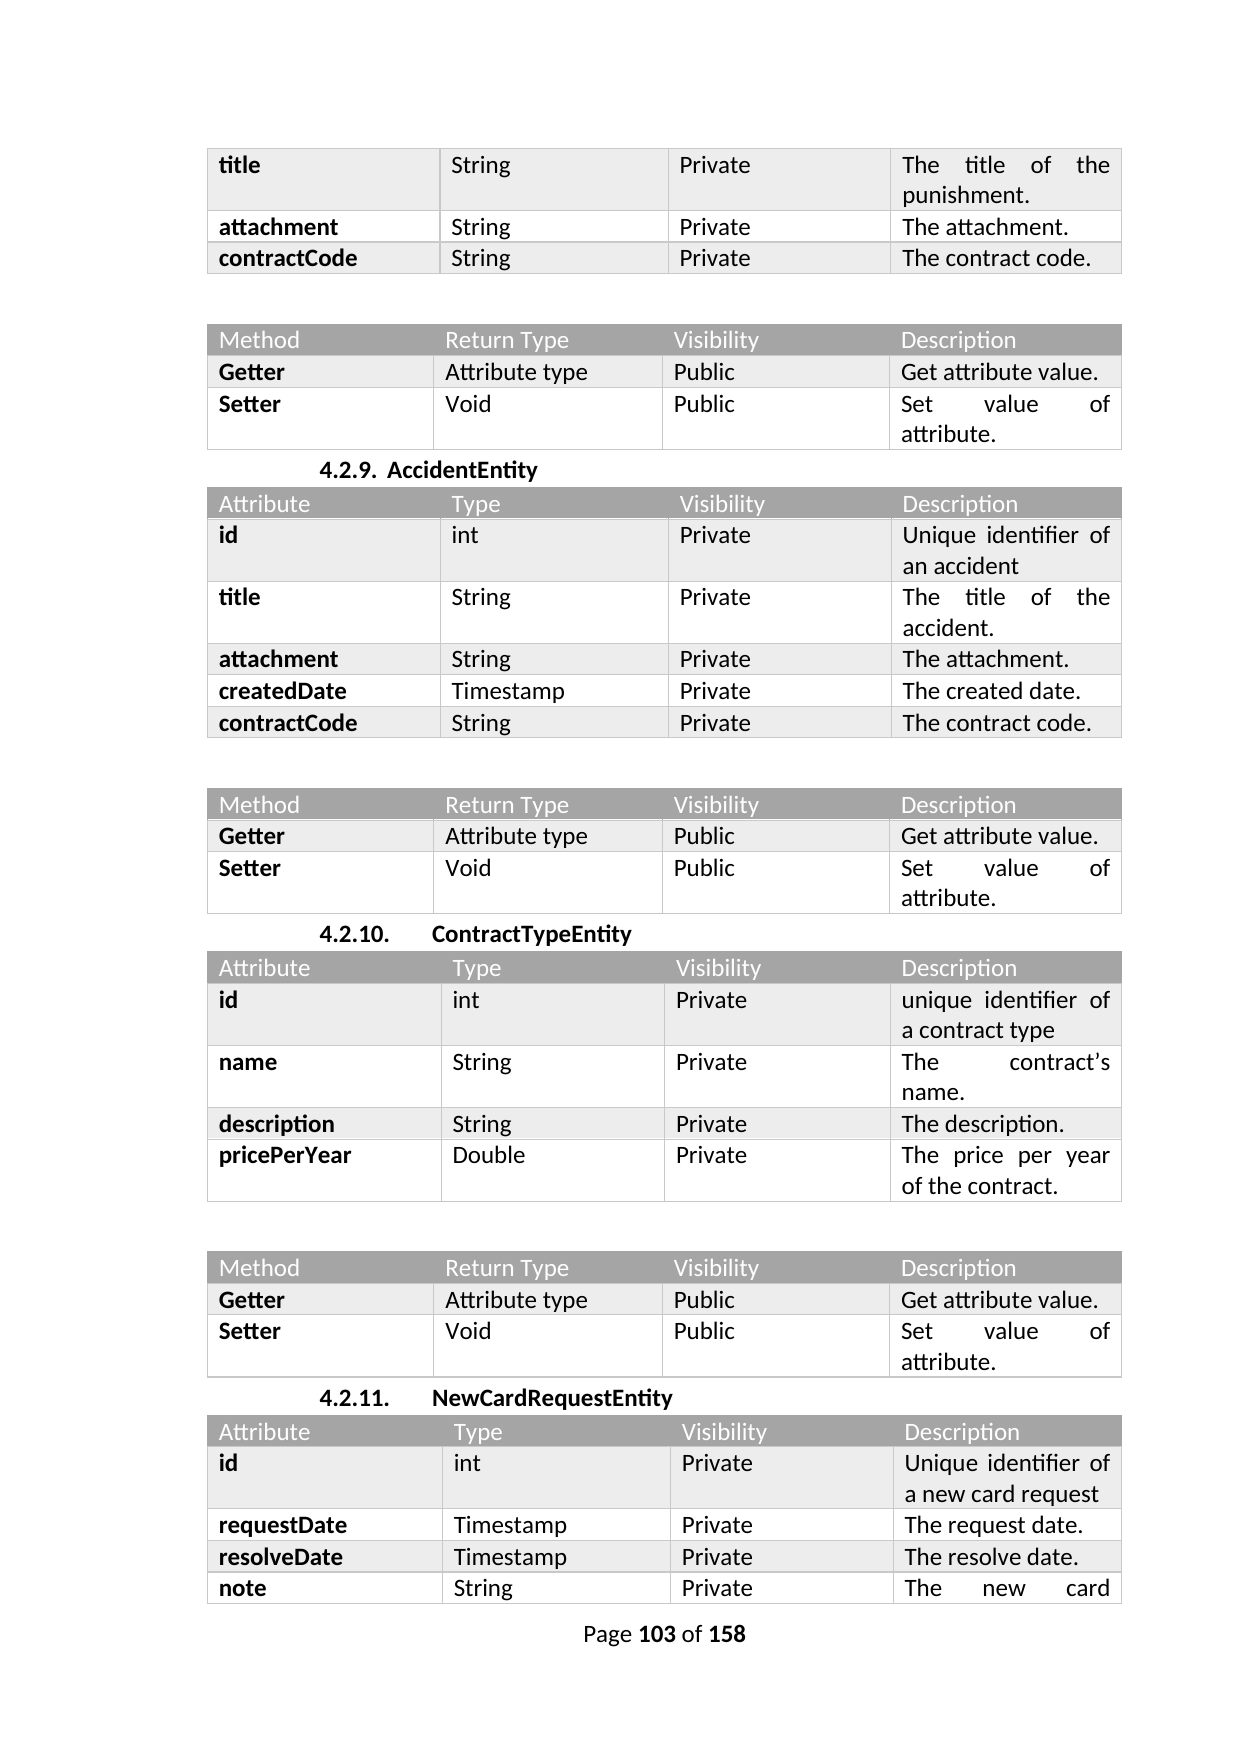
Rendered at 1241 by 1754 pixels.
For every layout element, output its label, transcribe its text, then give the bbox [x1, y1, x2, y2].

table_cell Private [665, 1108, 890, 1138]
table_cell String [441, 707, 668, 737]
table_cell name [208, 1046, 441, 1107]
table_header Method [208, 1252, 433, 1283]
table_cell title [208, 582, 440, 643]
table_cell Getter [208, 1284, 433, 1314]
table_cell The created date. [892, 675, 1121, 706]
table_cell Private [665, 1140, 890, 1201]
table_header Description [890, 325, 1121, 355]
table_header Attribute [208, 488, 440, 518]
table_header Method [208, 789, 433, 819]
table_cell Private [671, 1573, 893, 1603]
table_cell Setter [208, 388, 433, 449]
table_cell id [208, 984, 441, 1045]
table_cell Private [669, 707, 891, 737]
table_cell The attachment. [891, 211, 1121, 241]
table_cell String [441, 149, 668, 210]
table_cell The contract’s name. [891, 1046, 1121, 1107]
table_cell The attachment. [892, 644, 1121, 674]
table_cell Void [434, 1315, 662, 1376]
table_cell Set value of attribute. [890, 1315, 1121, 1376]
subtitle ContractTypeEntity [319, 918, 1122, 949]
table_cell String [441, 644, 668, 674]
table_cell Private [669, 644, 891, 674]
table_cell String [441, 211, 668, 241]
table_cell Unique identifier of an accident [892, 520, 1121, 581]
table_cell unique identifier of a contract type [891, 984, 1121, 1045]
table_header Type [442, 952, 664, 983]
table_cell Setter [208, 852, 433, 913]
table_header Description [890, 789, 1121, 819]
table_cell Private [669, 582, 891, 643]
table_header Description [890, 1252, 1121, 1283]
table_cell Get attribute value. [890, 356, 1121, 387]
table_cell The contract code. [892, 707, 1121, 737]
table_cell attachment [208, 211, 439, 241]
subtitle AccidentEntity [319, 454, 1122, 484]
table_cell Timestamp [441, 675, 668, 706]
table_cell id [208, 520, 440, 581]
table_cell String [441, 243, 668, 273]
table_cell Attribute type [434, 821, 662, 851]
table_cell Attribute type [434, 1284, 662, 1314]
table_cell Public [663, 852, 889, 913]
table_cell Get attribute value. [890, 1284, 1121, 1314]
table_cell Public [663, 1315, 889, 1376]
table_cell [894, 1573, 1121, 1603]
subtitle NewCardRequestEntity [319, 1382, 1122, 1412]
table_header Attribute [208, 1416, 442, 1446]
table_header Visibility [663, 1252, 889, 1283]
table_cell int [442, 984, 664, 1045]
table_cell The title of the punishment. [891, 149, 1121, 210]
table_cell Get attribute value. [890, 821, 1121, 851]
table_cell String [443, 1573, 670, 1603]
table_cell The resolve date. [894, 1541, 1121, 1571]
table_cell Private [665, 1046, 890, 1107]
table_cell Attribute type [434, 356, 662, 387]
table_cell Unique identifier of a new card request [894, 1447, 1121, 1508]
table_cell Getter [208, 821, 433, 851]
table_cell description [208, 1108, 441, 1138]
table_cell String [442, 1108, 664, 1138]
table_cell Private [669, 211, 890, 241]
table_cell Public [663, 388, 889, 449]
table_header Visibility [663, 325, 889, 355]
table_cell Private [671, 1541, 893, 1571]
table_header Visibility [671, 1416, 893, 1446]
table_header Description [892, 488, 1121, 518]
table_cell Private [665, 984, 890, 1045]
table_cell int [441, 520, 668, 581]
table_cell String [442, 1046, 664, 1107]
table_cell Public [663, 821, 889, 851]
table_cell Timestamp [443, 1509, 670, 1540]
table_header Return Type [434, 1252, 662, 1283]
table_header Type [441, 488, 668, 518]
table_cell Private [669, 243, 890, 273]
table_cell Double [442, 1140, 664, 1201]
table_cell resolveDate [208, 1541, 442, 1571]
table_cell The title of the accident. [892, 582, 1121, 643]
table_header Type [443, 1416, 670, 1446]
table_cell contractCode [208, 243, 439, 273]
table_cell Private [671, 1447, 893, 1508]
table_cell Setter [208, 1315, 433, 1376]
table_cell Private [669, 149, 890, 210]
table_cell createdDate [208, 675, 440, 706]
table_cell note [208, 1573, 442, 1603]
table_cell The contract code. [891, 243, 1121, 273]
table_cell String [441, 582, 668, 643]
table_cell Private [669, 520, 891, 581]
table_header Visibility [663, 789, 889, 819]
table_cell Timestamp [443, 1541, 670, 1571]
table_cell attachment [208, 644, 440, 674]
table_header Attribute [208, 952, 441, 983]
table_cell Void [434, 852, 662, 913]
table_cell Void [434, 388, 662, 449]
table_cell int [443, 1447, 670, 1508]
table_cell Set value of attribute. [890, 852, 1121, 913]
table_cell Public [663, 356, 889, 387]
table_cell pricePerYear [208, 1140, 441, 1201]
table_header Method [208, 325, 433, 355]
table_header Description [894, 1416, 1121, 1446]
table_cell The price per year of the contract. [891, 1140, 1121, 1201]
table_cell Private [669, 675, 891, 706]
table_cell The request date. [894, 1509, 1121, 1540]
table_header Return Type [434, 325, 662, 355]
table_cell Public [663, 1284, 889, 1314]
table_cell id [208, 1447, 442, 1508]
table_header Description [891, 952, 1121, 983]
table_cell requestDate [208, 1509, 442, 1540]
table_header Visibility [669, 488, 891, 518]
table_header Visibility [665, 952, 890, 983]
table_cell Private [671, 1509, 893, 1540]
table_header Return Type [434, 789, 662, 819]
table_cell Getter [208, 356, 433, 387]
table_cell The description. [891, 1108, 1121, 1138]
table_cell Set value of attribute. [890, 388, 1121, 449]
table_cell contractCode [208, 707, 440, 737]
table_cell title [208, 149, 439, 210]
